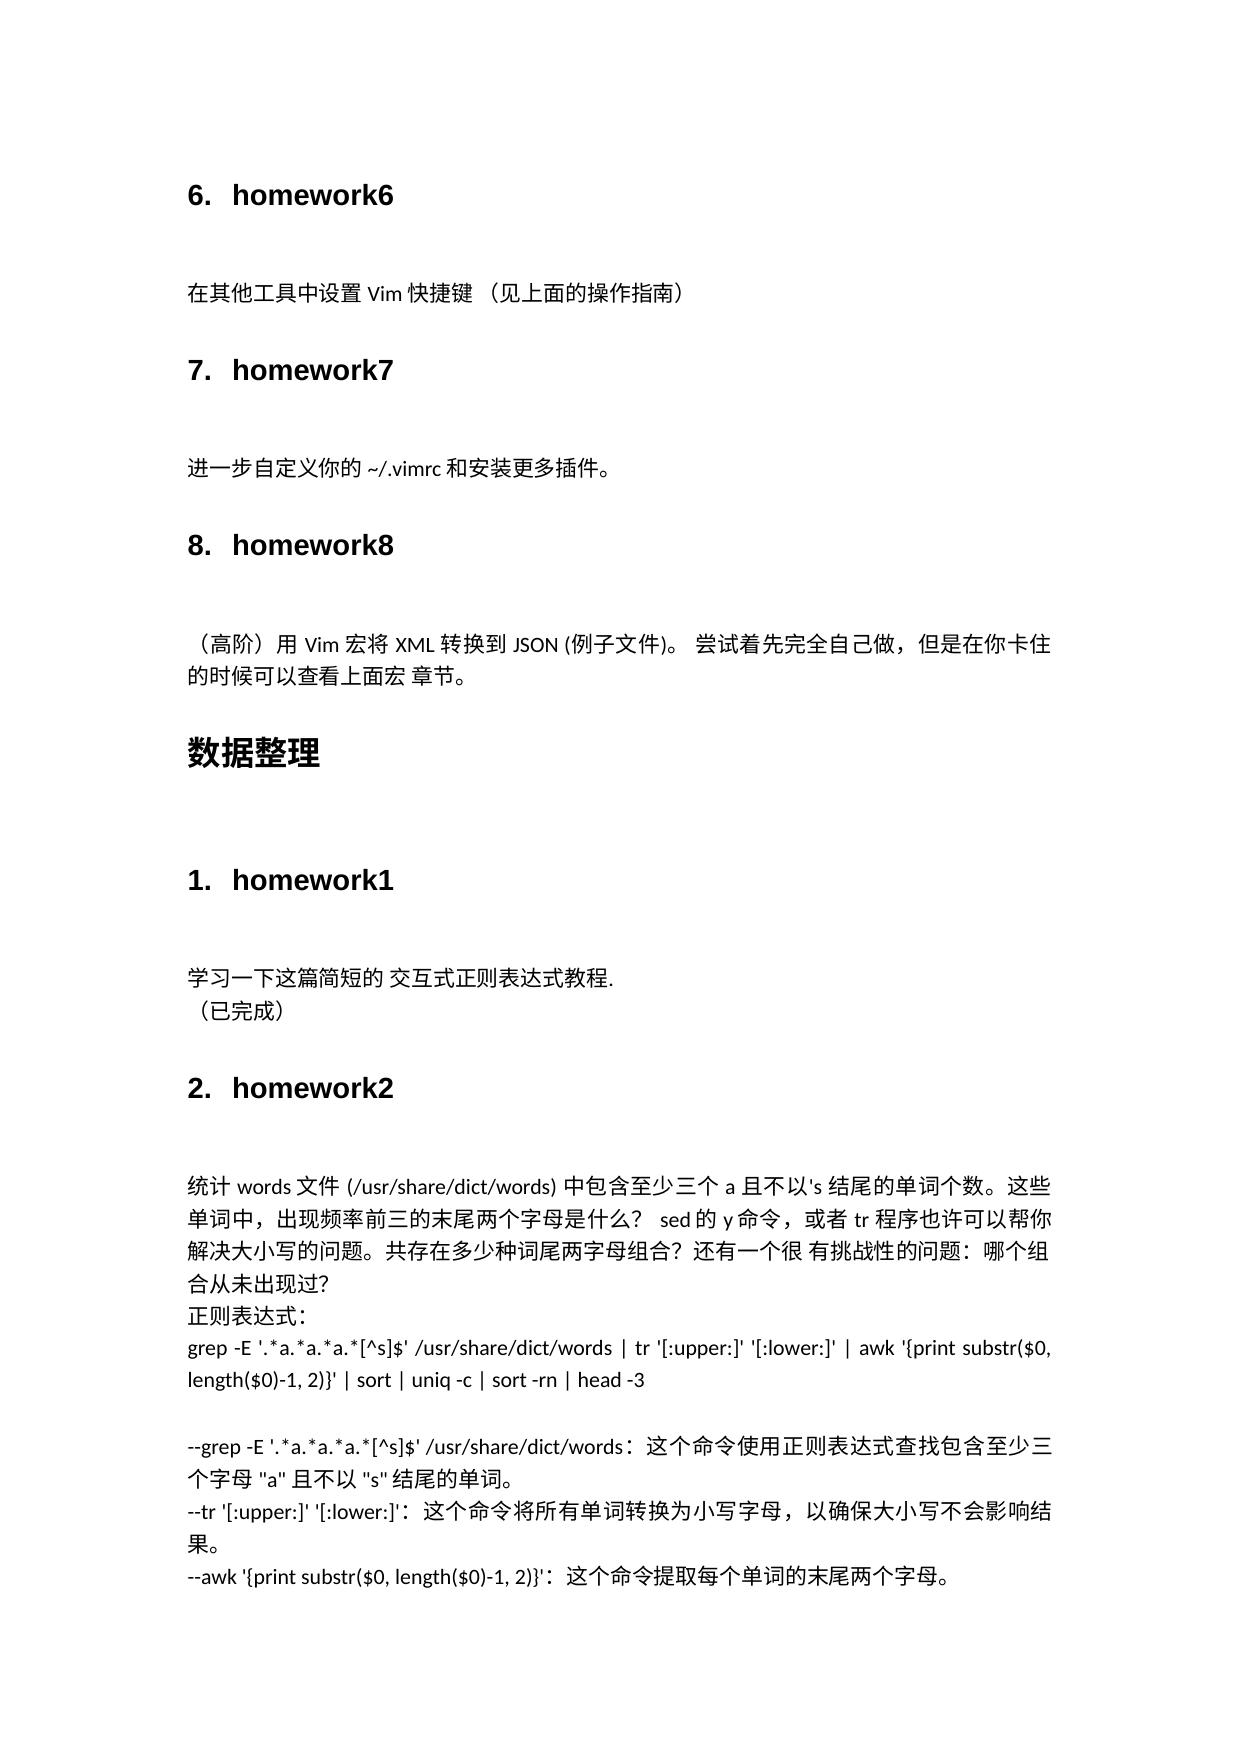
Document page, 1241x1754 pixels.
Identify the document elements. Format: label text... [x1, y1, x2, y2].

text 学习一下这篇简短的 交互式正则表达式教程. [187, 961, 1053, 993]
subtitle homework1 [187, 847, 1053, 912]
text 进一步自定义你的 ~/.vimrc 和安装更多插件。 [187, 451, 1053, 483]
subtitle 数据整理 [187, 718, 1053, 783]
text （高阶）用 Vim 宏将 XML 转换到 JSON (例子文件)。 尝试着先完全自己做，但是在你卡住的时候可以查看上面宏 章节。 [187, 626, 1053, 691]
subtitle homework7 [187, 337, 1053, 402]
text 统计words文件 (/usr/share/dict/words) 中包含至少三个a 且不以's 结尾的单词个数。这些单词中，出现频率前三的末尾两个字母是什么？ sed的 y命令，或者 tr 程序也许可以帮你解决大小写的问题。共存在多少种词尾两字母组合？还有一个很 有挑战性的问题：哪个组合从未出现过？ [187, 1169, 1053, 1299]
text --awk '{print substr($0, length($0)-1, 2)}'：这个命令提取每个单词的末尾两个字母。 [187, 1559, 1053, 1591]
subtitle homework2 [187, 1055, 1053, 1120]
text 正则表达式： [187, 1299, 1053, 1331]
subtitle homework6 [187, 162, 1053, 227]
text grep -E '.*a.*a.*a.*[^s]$' /usr/share/dict/words | tr '[:upper:]' '[:lower:]' | awk '{print substr($0, length($0)-1, 2)}' | sort | uniq -c | sort -rn | head -3 [187, 1331, 1053, 1396]
text --tr '[:upper:]' '[:lower:]'：这个命令将所有单词转换为小写字母，以确保大小写不会影响结果。 [187, 1494, 1053, 1559]
subtitle homework8 [187, 513, 1053, 578]
text 在其他工具中设置 Vim 快捷键 （见上面的操作指南） [187, 276, 1053, 308]
text --grep -E '.*a.*a.*a.*[^s]$' /usr/share/dict/words：这个命令使用正则表达式查找包含至少三个字母 "a" 且不以 "s" 结尾的单词。 [187, 1429, 1053, 1494]
text （已完成） [187, 993, 1053, 1026]
